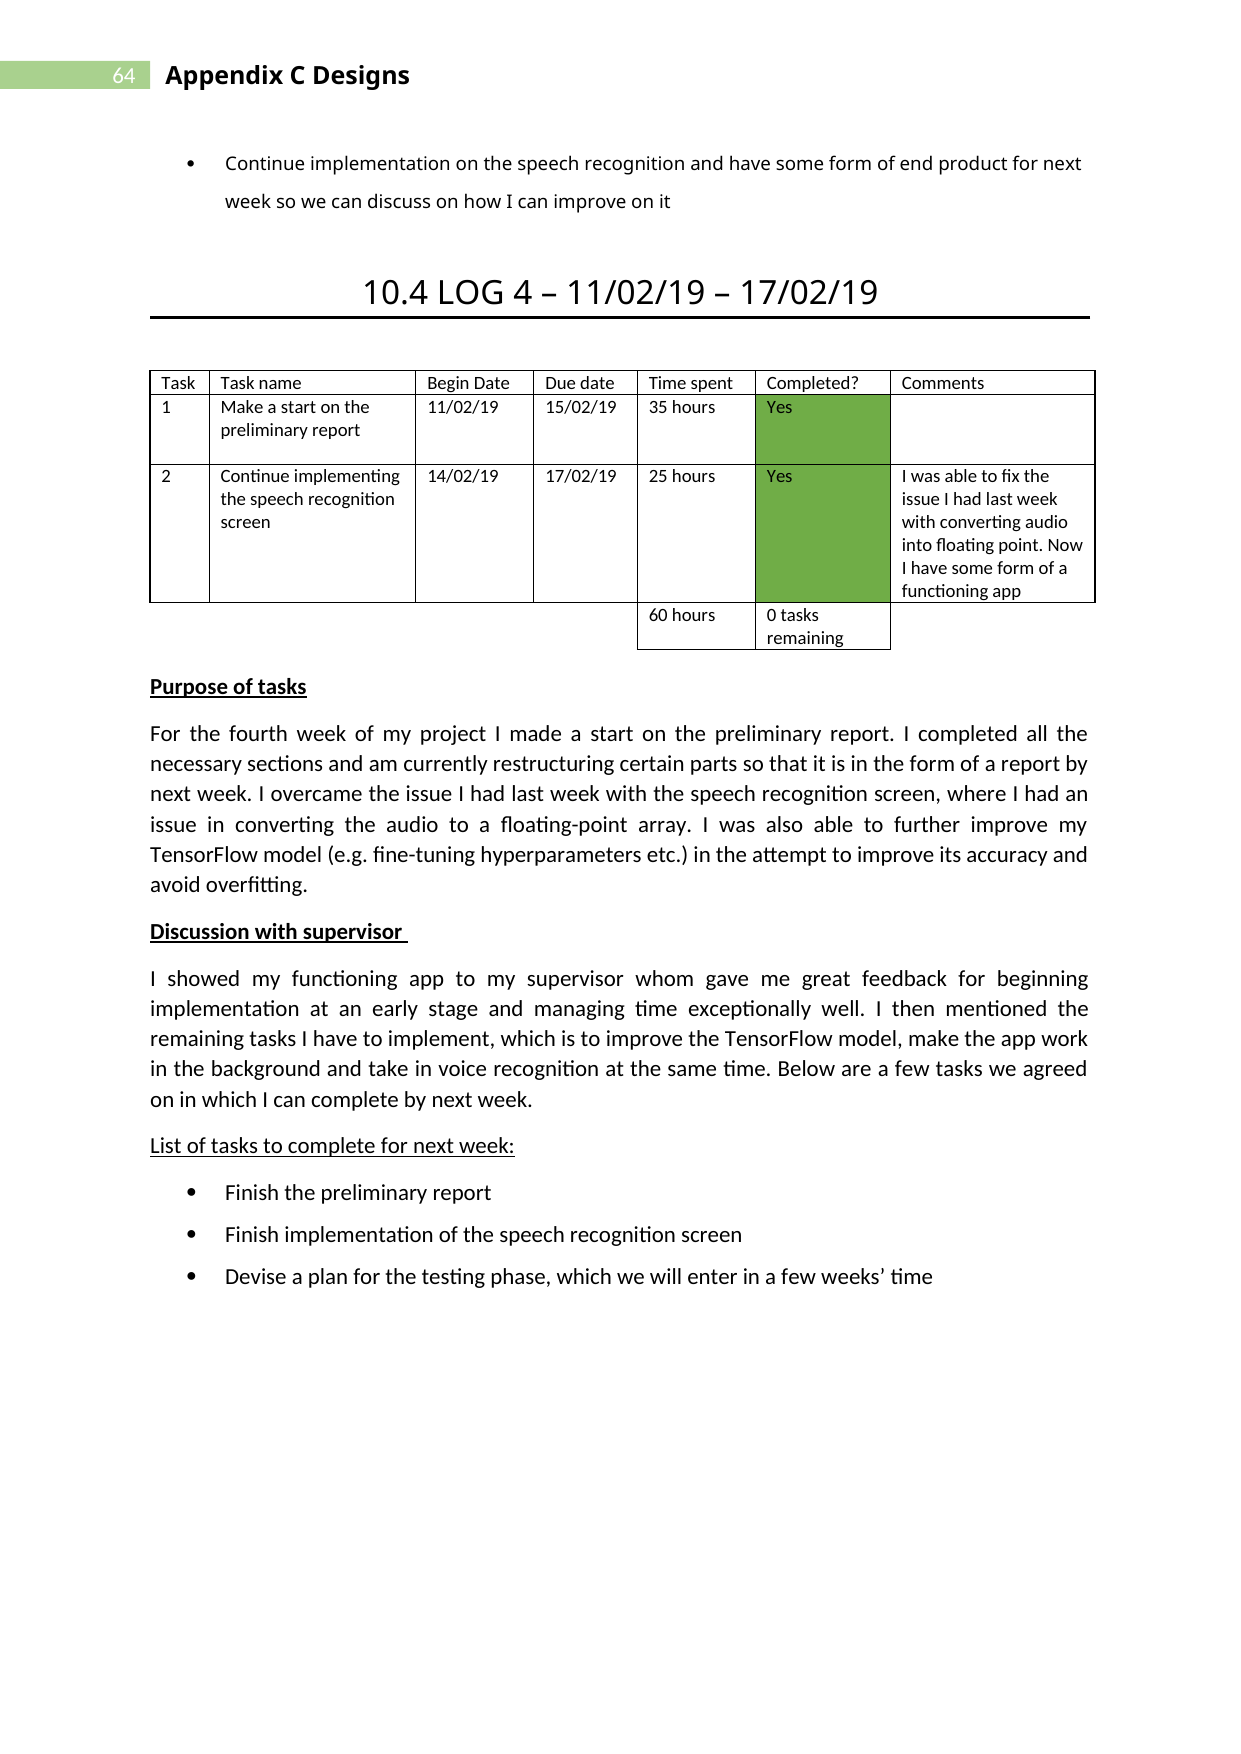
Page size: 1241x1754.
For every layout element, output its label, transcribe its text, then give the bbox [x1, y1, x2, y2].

table_cell Yes [756, 465, 890, 602]
list Finish the preliminary report [187, 1178, 1090, 1206]
text I showed my functioning app to my supervisor whom gave me great feedback for beginning implementation at an early stage and managing time exceptionally well. I then mentioned the remaining tasks I have to implement, which is to improve the TensorFlow model, make the app work in the background and take in voice recognition at the same time. Below are a few tasks we agreed on in which I can complete by next week. [150, 964, 1090, 1113]
table_header Time spent [638, 371, 755, 394]
table_cell 35 hours [638, 395, 755, 464]
table_cell 17/02/19 [534, 465, 637, 602]
table_cell 1 [151, 395, 209, 464]
table_cell 2 [151, 465, 209, 602]
list Finish implementation of the speech recognition screen [187, 1220, 1090, 1248]
list Continue implementation on the speech recognition and have some form of end product for next week so we can discuss on how I can improve on it [187, 150, 1090, 214]
table_cell 25 hours [638, 465, 755, 602]
table_cell 15/02/19 [534, 395, 637, 464]
table_cell Make a start on the preliminary report [210, 395, 415, 464]
table_cell I was able to fix the issue I had last week with converting audio into floating point. Now I have some form of a functioning app [891, 465, 1094, 602]
table_header Task name [210, 371, 415, 394]
table_cell Continue implementing the speech recognition screen [210, 465, 415, 602]
text List of tasks to complete for next week: [150, 1132, 1090, 1159]
text Discussion with supervisor [150, 917, 1090, 945]
subtitle LOG 4 – 11/02/19 – 17/02/19 [150, 269, 1090, 316]
table_header Due date [534, 371, 637, 394]
text Purpose of tasks [150, 672, 1090, 700]
table_cell 0 tasks remaining [756, 603, 890, 649]
text For the fourth week of my project I made a start on the preliminary report. I completed all the necessary sections and am currently restructuring certain parts so that it is in the form of a report by next week. I overcame the issue I had last week with the speech recognition screen, where I had an issue in converting the audio to a floating-point array. I was also able to further improve my TensorFlow model (e.g. fine-tuning hyperparameters etc.) in the attempt to improve its accuracy and avoid overfitting. [150, 719, 1090, 898]
table_cell 60 hours [638, 603, 755, 649]
table_header Begin Date [416, 371, 533, 394]
table_header Comments [891, 371, 1094, 394]
table_header Completed? [756, 371, 890, 394]
table_cell Yes [756, 395, 890, 464]
table_cell 14/02/19 [416, 465, 533, 602]
table_cell 11/02/19 [416, 395, 533, 464]
table_header Task [151, 371, 209, 394]
table_cell [891, 395, 1094, 464]
list Devise a plan for the testing phase, which we will enter in a few weeks’ time [187, 1262, 1090, 1290]
